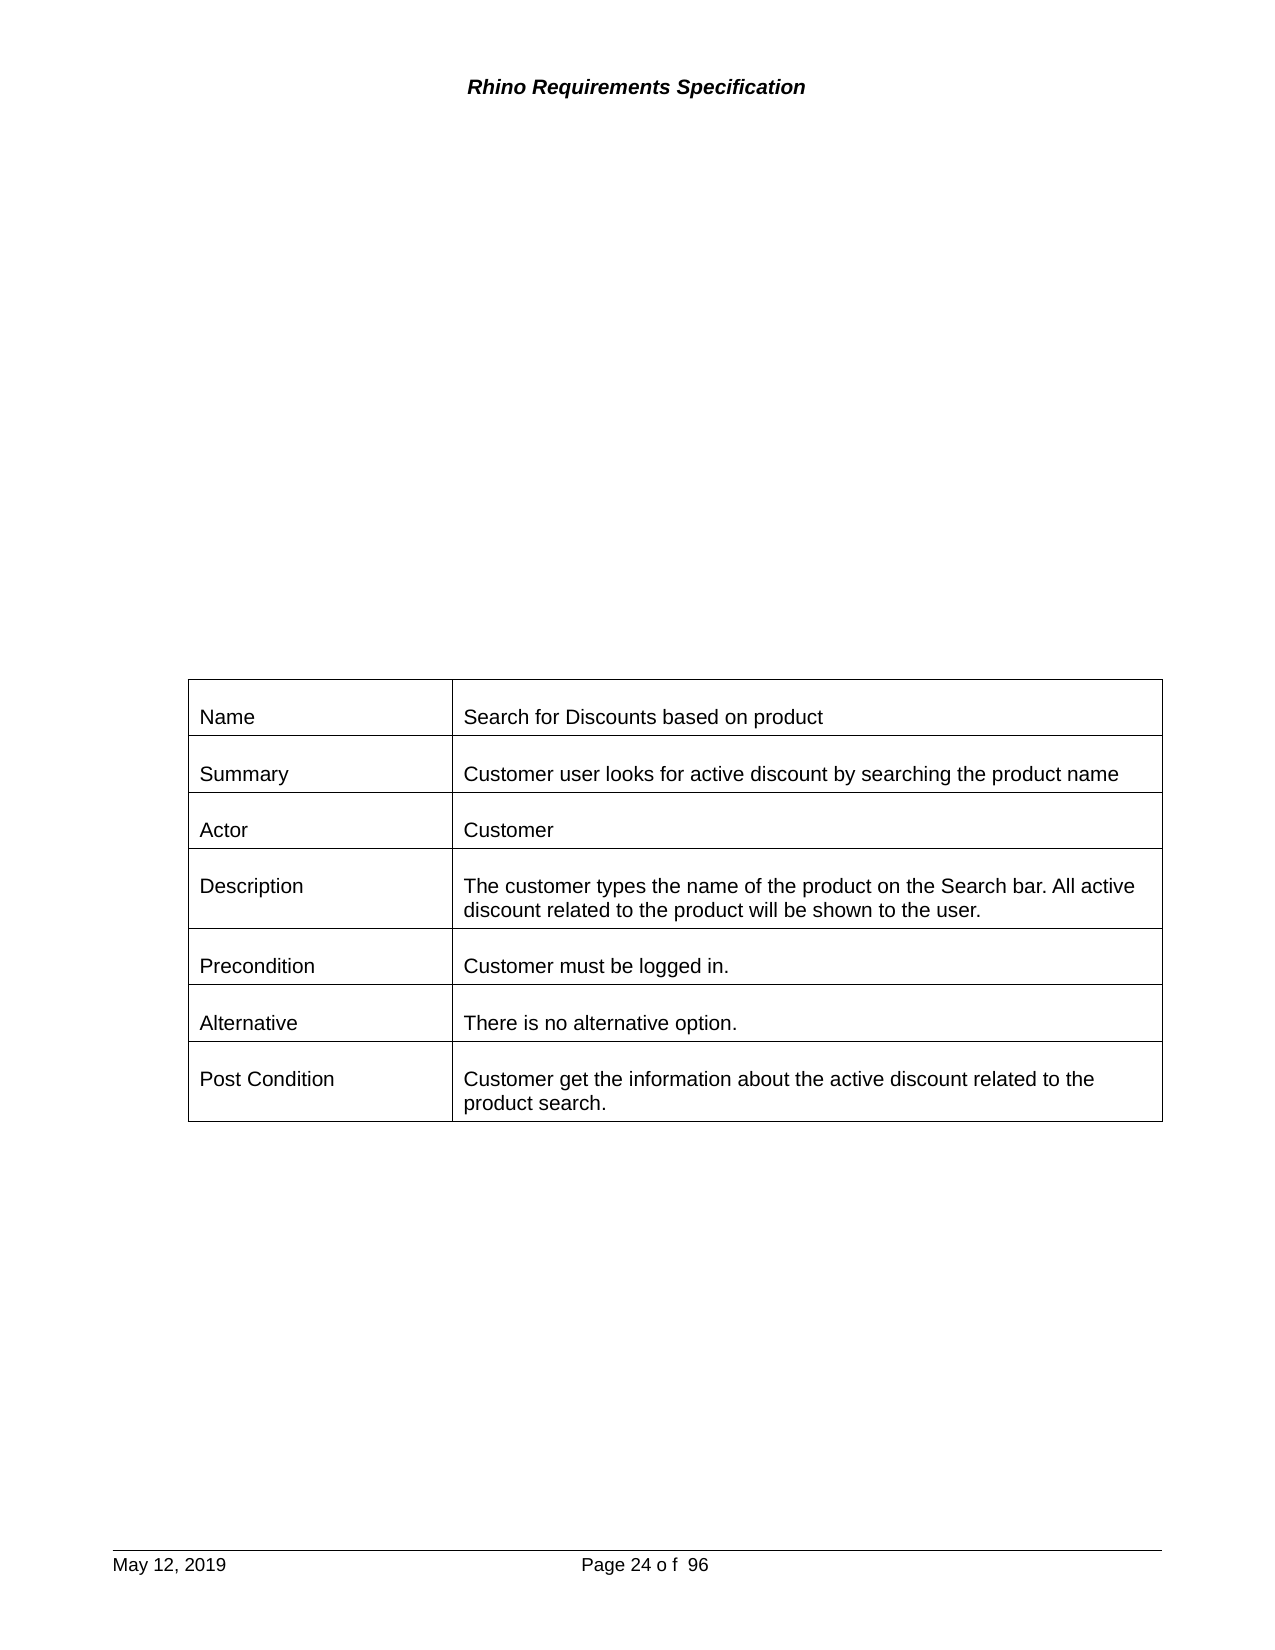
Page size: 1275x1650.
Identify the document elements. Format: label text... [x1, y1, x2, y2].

table_cell Customer must be logged in. [453, 929, 1162, 984]
table_cell Actor [189, 793, 452, 848]
table_cell The customer types the name of the product on the Search bar. All active discount related to the product will be shown to the user. [453, 849, 1162, 928]
table_cell Customer user looks for active discount by searching the product name [453, 736, 1162, 792]
table_cell Summary [189, 736, 452, 792]
table_cell Post Condition [189, 1042, 452, 1121]
table_cell Description [189, 849, 452, 928]
table_header Name [189, 680, 452, 735]
table_cell Customer get the information about the active discount related to the product search. [453, 1042, 1162, 1121]
table_header Search for Discounts based on product [453, 680, 1162, 735]
table_cell Precondition [189, 929, 452, 984]
table_cell Customer [453, 793, 1162, 848]
table_cell There is no alternative option. [453, 985, 1162, 1041]
table_cell Alternative [189, 985, 452, 1041]
